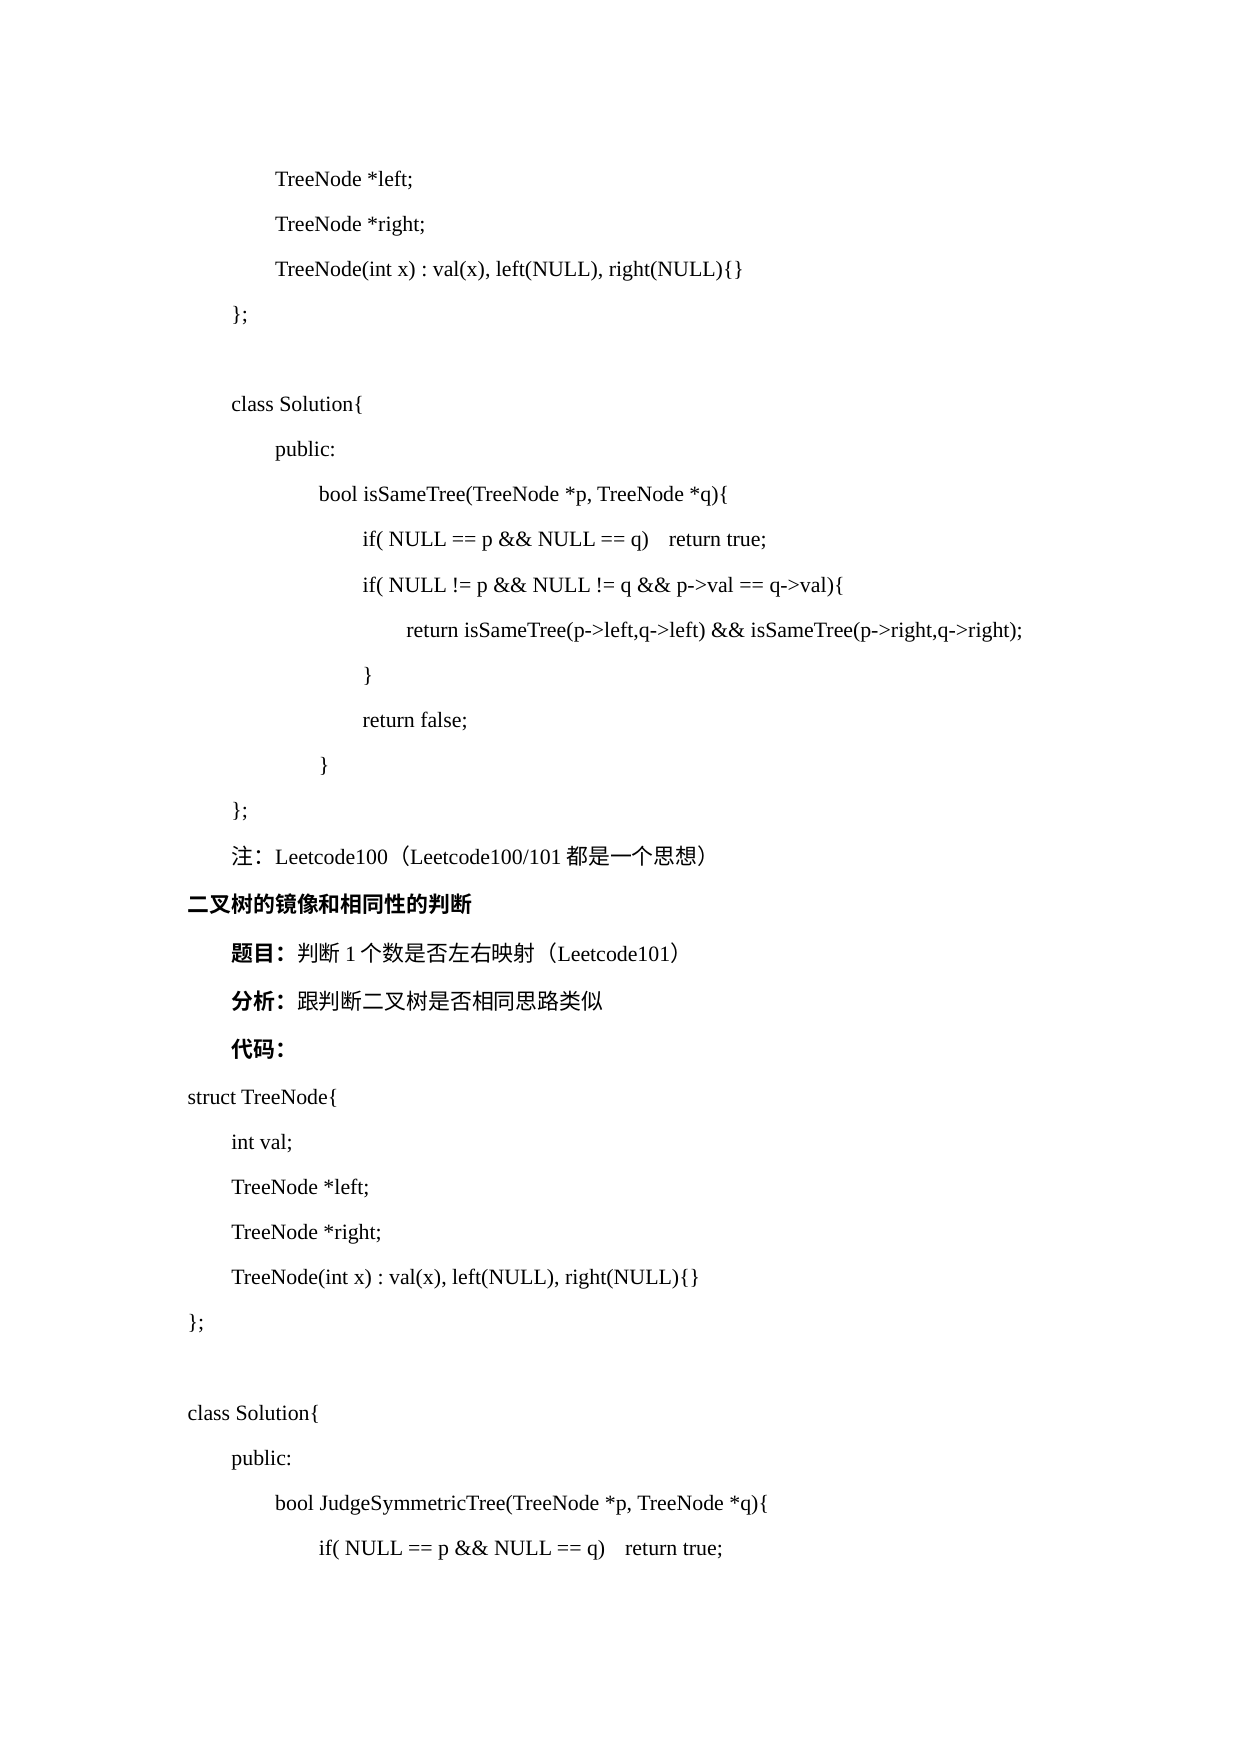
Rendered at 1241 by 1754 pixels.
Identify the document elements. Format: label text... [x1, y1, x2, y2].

text } [231, 658, 1053, 691]
text if( NULL == p && NULL == q) return true; [231, 523, 1053, 555]
text }; [231, 297, 1053, 330]
text return false; [231, 703, 1053, 736]
text 分析：跟判断二叉树是否相同思路类似 [187, 983, 1053, 1016]
text if( NULL == p && NULL == q) return true; [187, 1531, 1053, 1564]
subtitle 二叉树的镜像和相同性的判断 [187, 887, 1053, 919]
text struct TreeNode{ [187, 1080, 1053, 1113]
text }; [231, 793, 1053, 826]
text 代码： [187, 1032, 1053, 1064]
text int val; [187, 1125, 1053, 1158]
text TreeNode *left; [231, 162, 1053, 194]
text TreeNode(int x) : val(x), left(NULL), right(NULL){} [187, 1261, 1053, 1293]
text public: [231, 433, 1053, 465]
text class Solution{ [187, 1396, 1053, 1428]
text 题目：判断1个数是否左右映射（Leetcode101） [187, 935, 1053, 968]
text }; [187, 1306, 1053, 1338]
text } [231, 748, 1053, 781]
text class Solution{ [231, 387, 1053, 420]
text TreeNode *right; [231, 207, 1053, 239]
text TreeNode *left; [187, 1170, 1053, 1203]
text bool JudgeSymmetricTree(TreeNode *p, TreeNode *q){ [187, 1486, 1053, 1519]
text TreeNode(int x) : val(x), left(NULL), right(NULL){} [231, 252, 1053, 285]
text return isSameTree(p->left,q->left) && isSameTree(p->right,q->right); [231, 613, 1053, 646]
text bool isSameTree(TreeNode *p, TreeNode *q){ [231, 478, 1053, 510]
text public: [187, 1441, 1053, 1473]
text if( NULL != p && NULL != q && p->val == q->val){ [231, 568, 1053, 600]
text TreeNode *right; [187, 1216, 1053, 1248]
text 注：Leetcode100（Leetcode100/101都是一个思想） [187, 838, 1053, 871]
